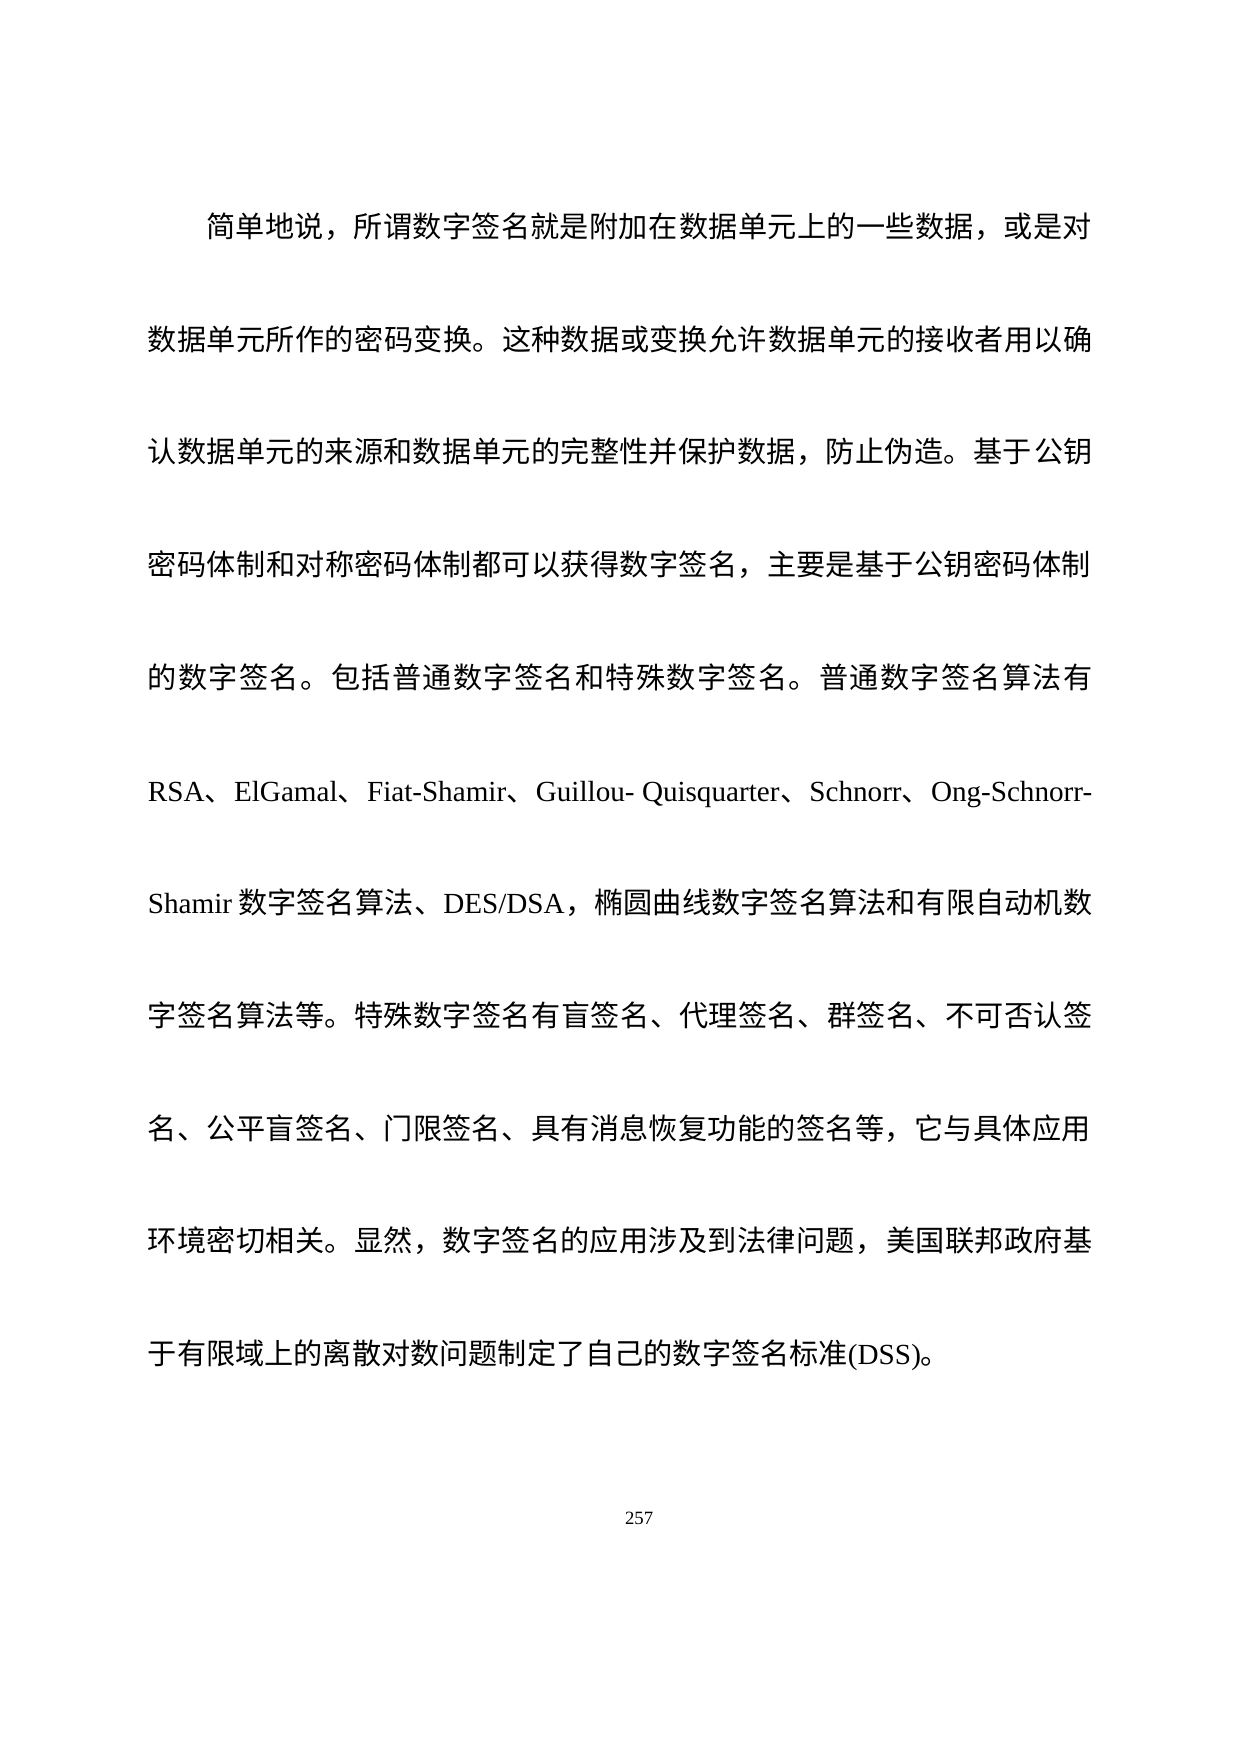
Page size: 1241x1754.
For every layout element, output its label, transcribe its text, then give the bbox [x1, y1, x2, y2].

text 简单地说，所谓数字签名就是附加在数据单元上的一些数据，或是对数据单元所作的密码变换。这种数据或变换允许数据单元的接收者用以确认数据单元的来源和数据单元的完整性并保护数据，防止伪造。基于公钥密码体制和对称密码体制都可以获得数字签名，主要是基于公钥密码体制的数字签名。包括普通数字签名和特殊数字签名。普通数字签名算法有RSA、ElGamal、Fiat-Shamir、Guillou- Quisquarter、Schnorr、Ong-Schnorr-Shamir数字签名算法、DES/DSA，椭圆曲线数字签名算法和有限自动机数字签名算法等。特殊数字签名有盲签名、代理签名、群签名、不可否认签名、公平盲签名、门限签名、具有消息恢复功能的签名等，它与具体应用环境密切相关。显然，数字签名的应用涉及到法律问题，美国联邦政府基于有限域上的离散对数问题制定了自己的数字签名标准(DSS)。 [148, 191, 1092, 1386]
